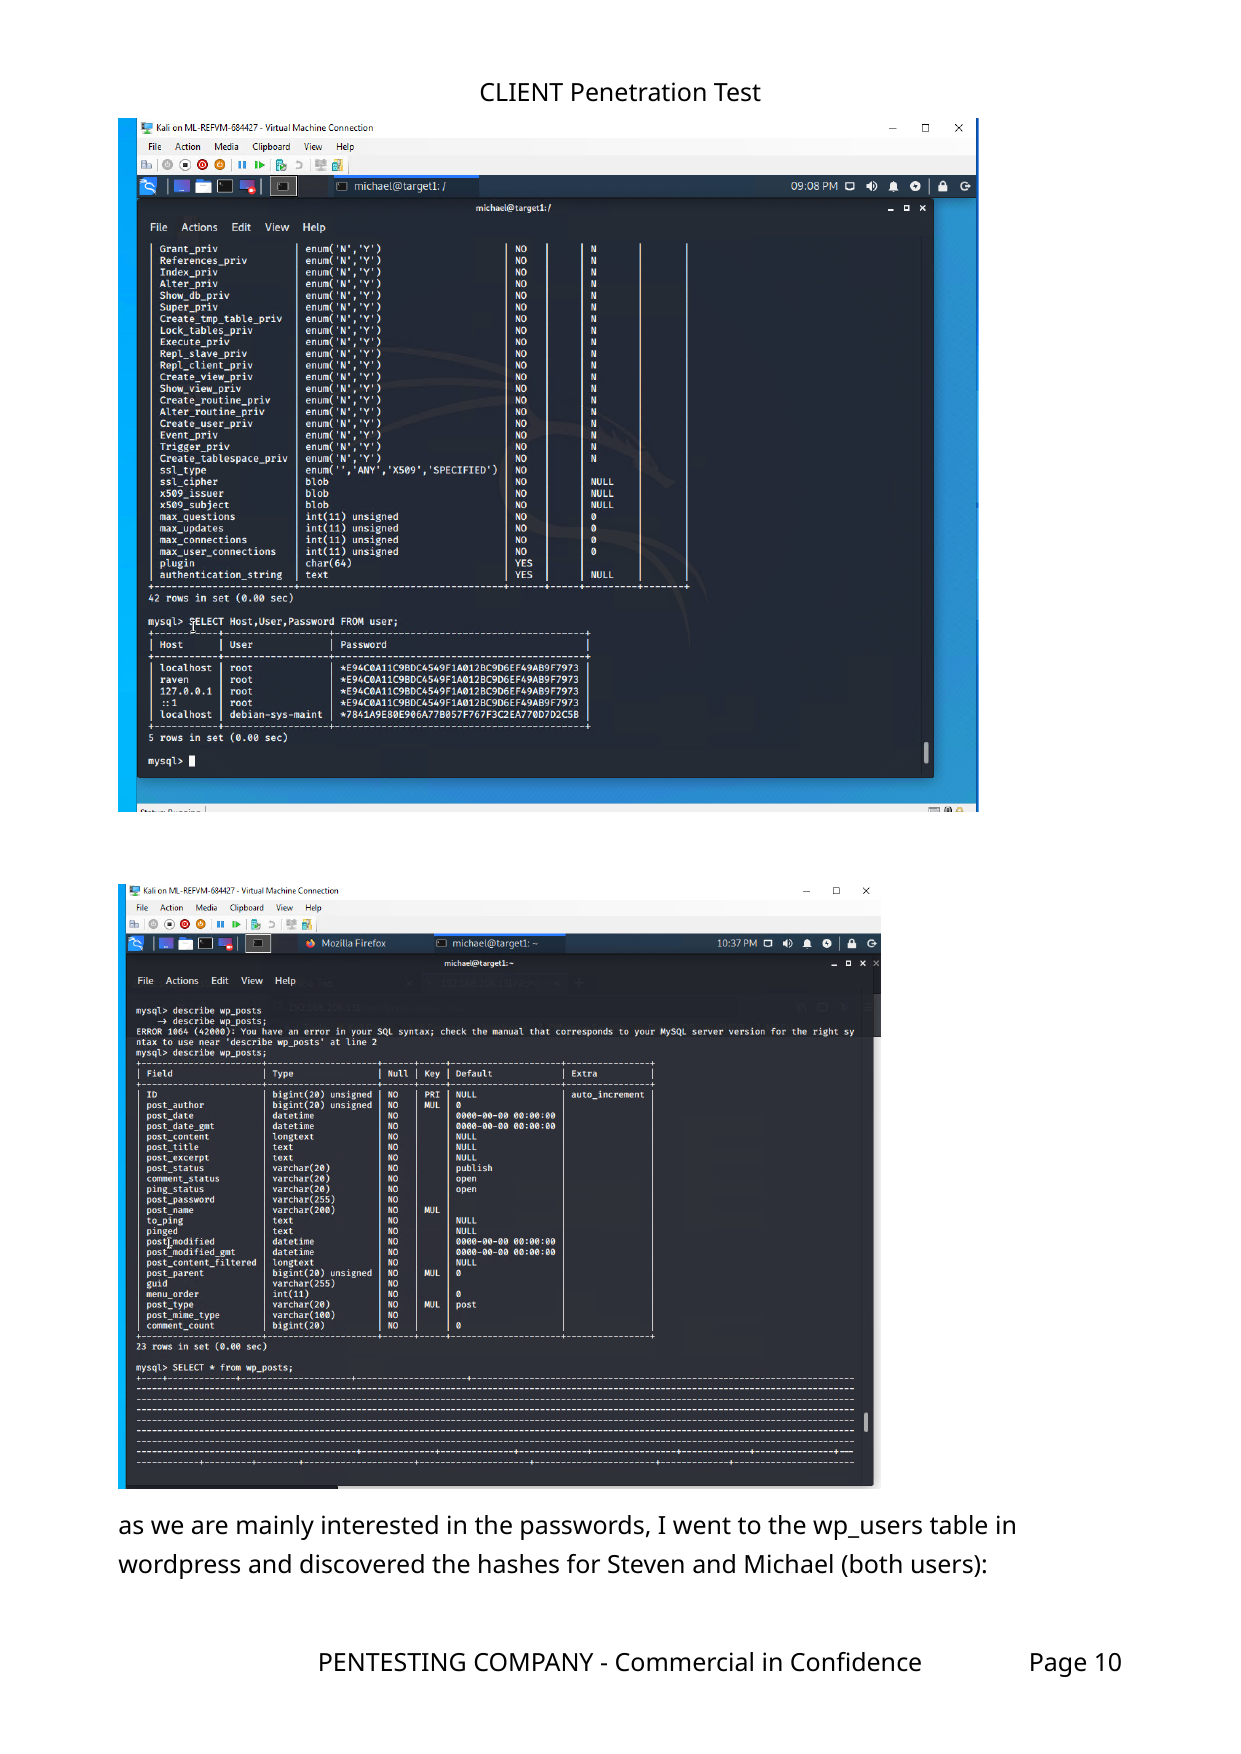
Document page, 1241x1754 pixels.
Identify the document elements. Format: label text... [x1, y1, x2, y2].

text as we are mainly interested in the passwords, I went to the wp_users table in wordpress and discovered the hashes for Steven and Michael (both users): [118, 1508, 1122, 1581]
picture [127, 884, 881, 1489]
picture [118, 118, 979, 812]
